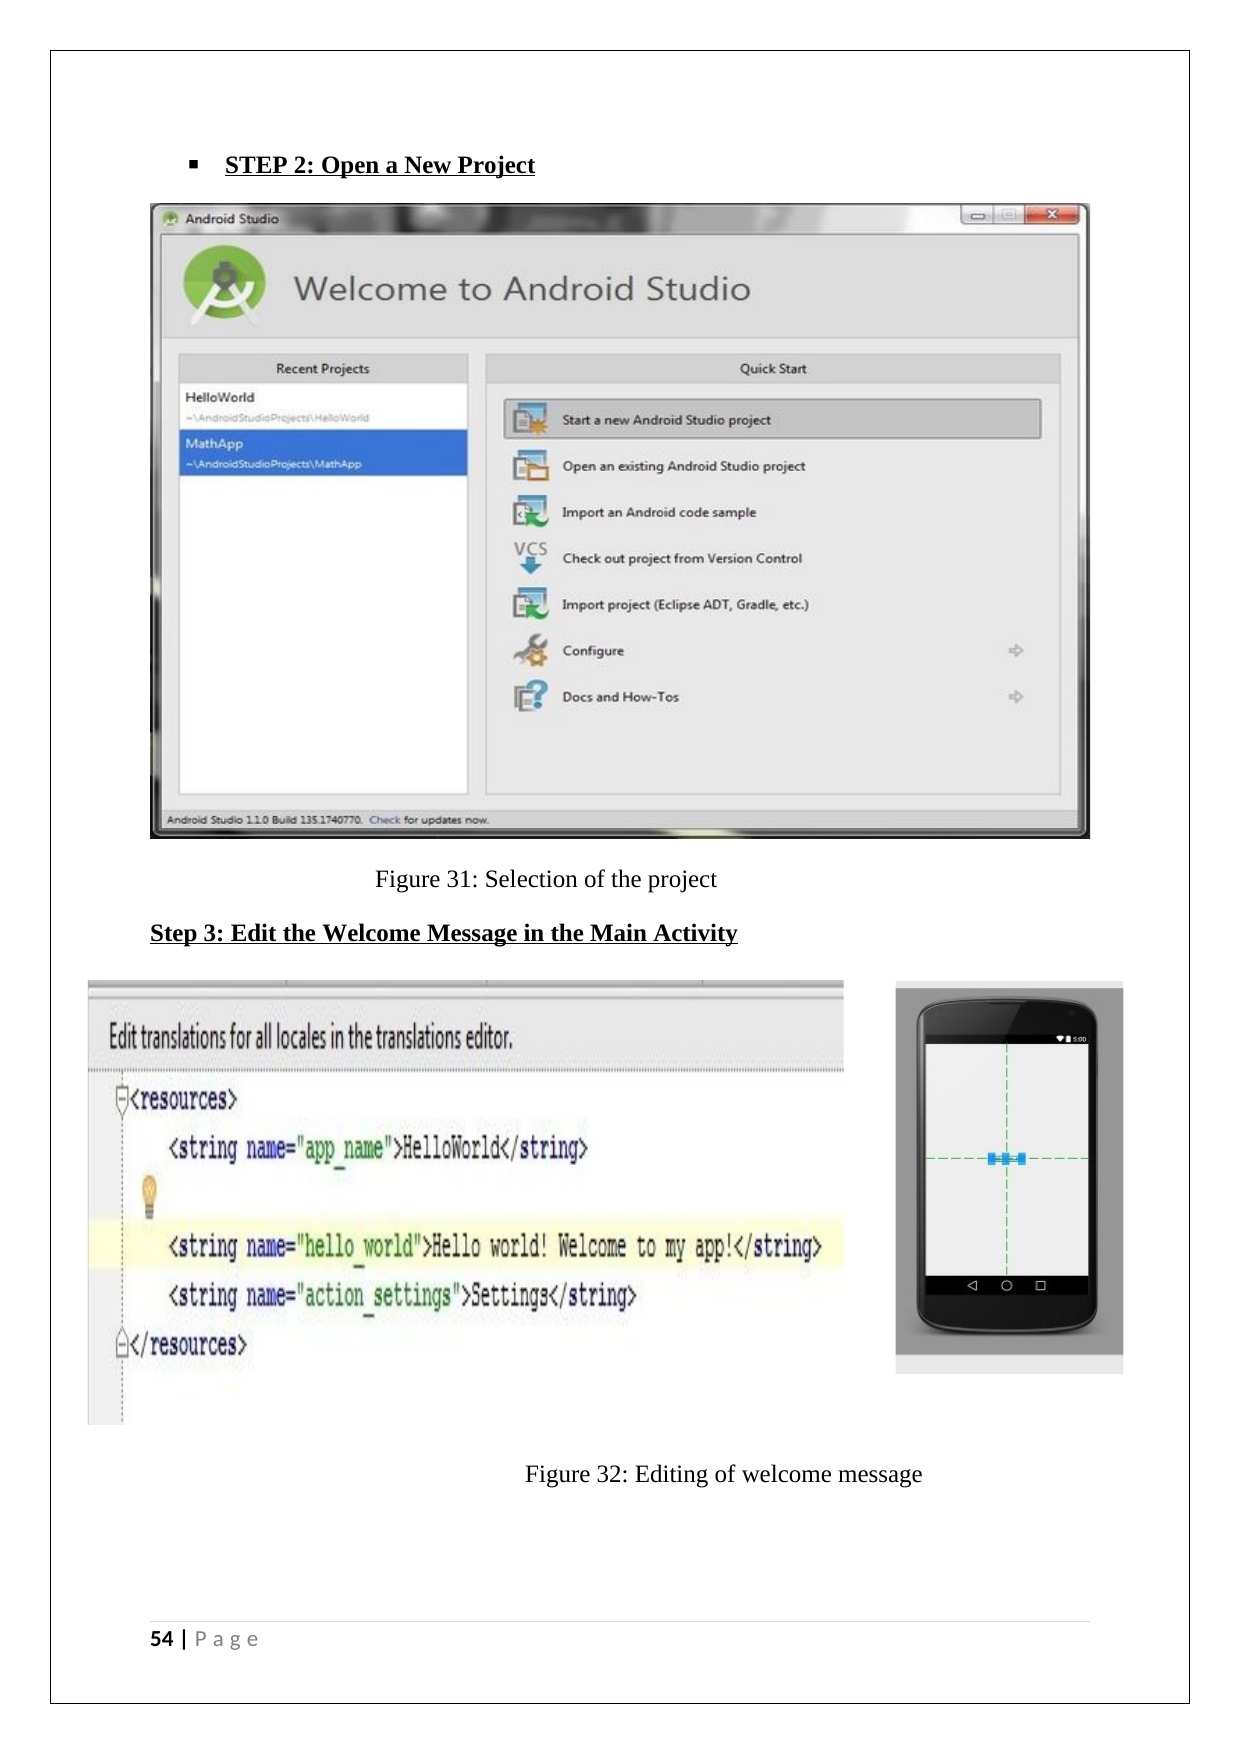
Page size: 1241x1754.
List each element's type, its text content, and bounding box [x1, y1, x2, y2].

text Figure 32: Editing of welcome message [150, 1295, 1090, 1488]
picture [895, 981, 1124, 1374]
text Figure 31: Selection of the project [150, 864, 1090, 893]
picture [87, 980, 844, 1425]
list STEP 2: Open a New Project [187, 150, 1090, 179]
text Step 3: Edit the Welcome Message in the Main Activity [150, 918, 1090, 946]
picture [150, 203, 1091, 839]
